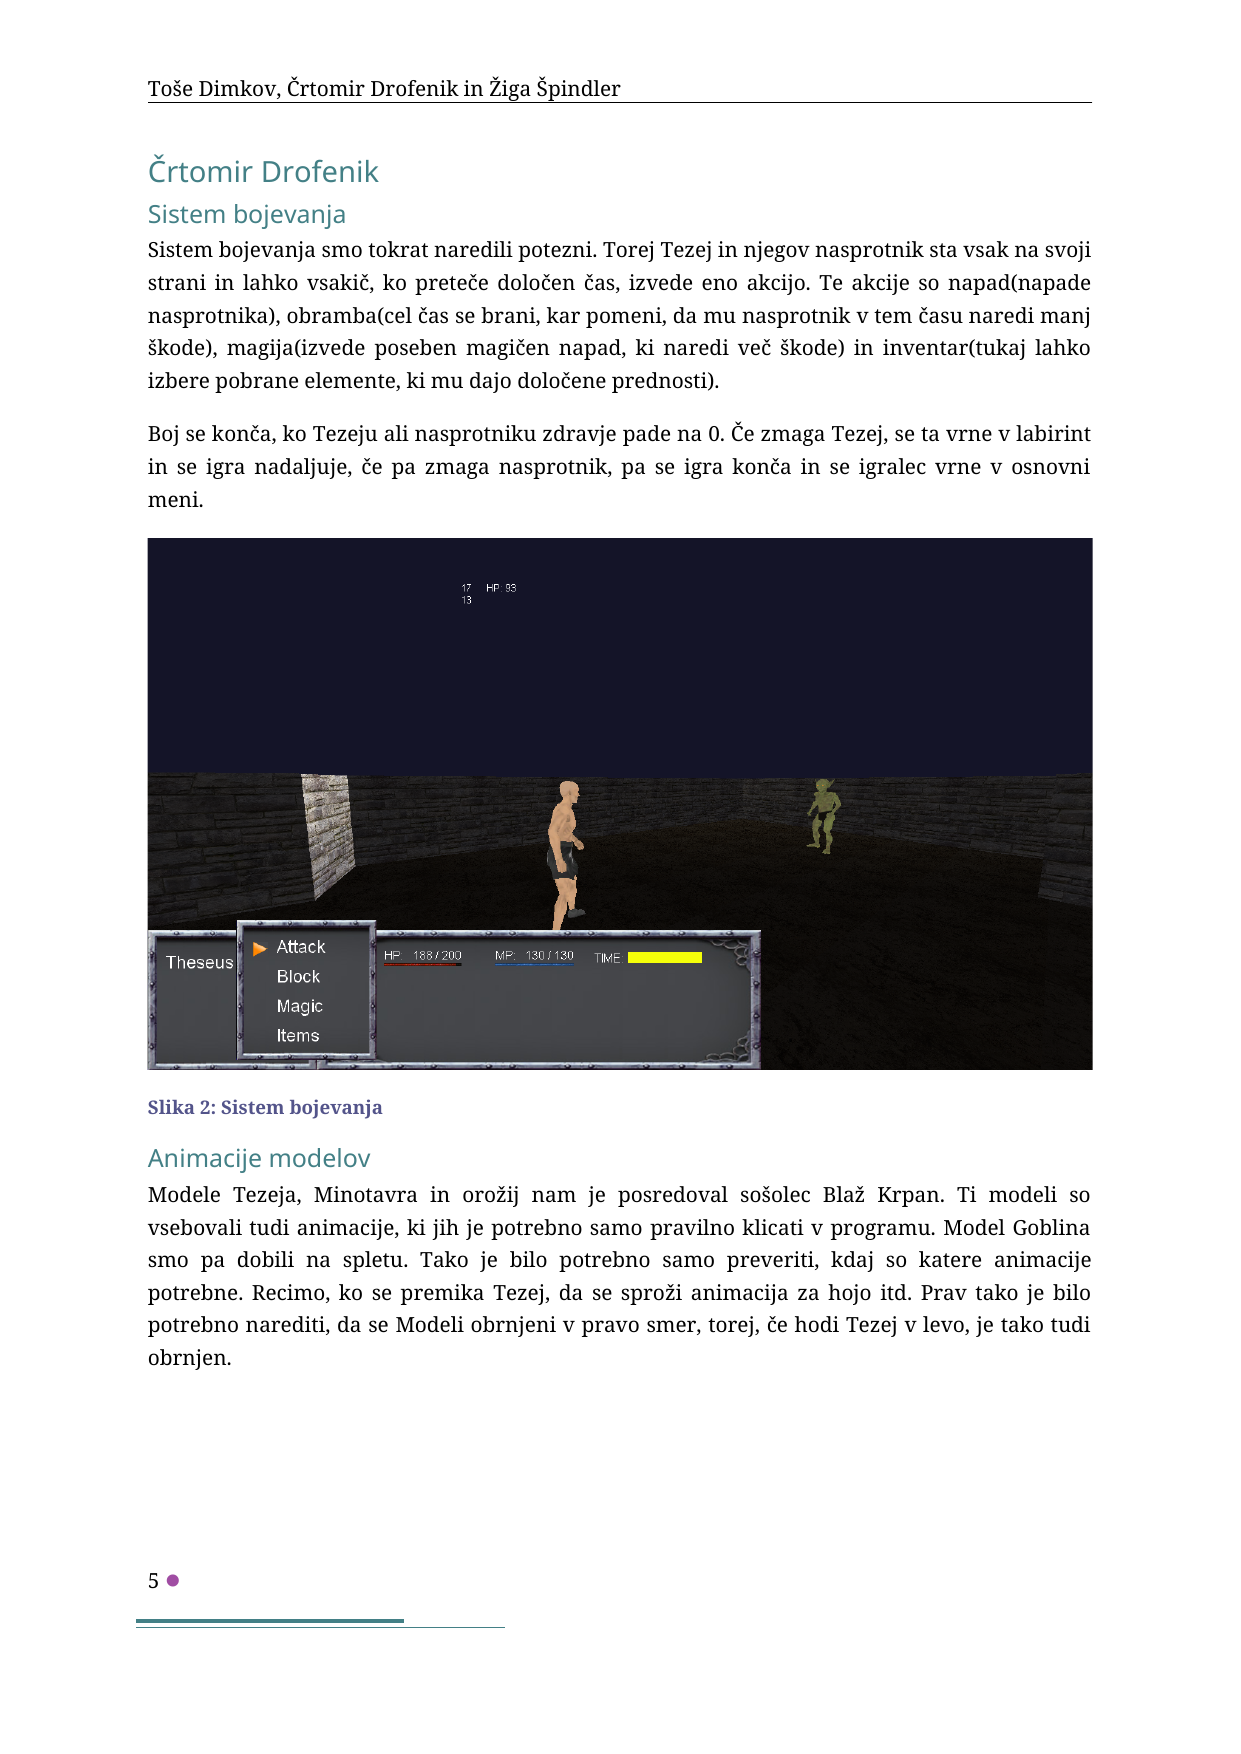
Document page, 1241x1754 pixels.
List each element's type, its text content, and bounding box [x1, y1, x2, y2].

picture [147, 538, 1093, 1070]
subtitle Animacije modelov [148, 1141, 1092, 1175]
subtitle Sistem bojevanja [148, 196, 1092, 231]
subtitle Črtomir Drofenik [148, 151, 1092, 191]
text Boj se konča, ko Tezeju ali nasprotniku zdravje pade na 0. Če zmaga Tezej, se ta vrne v labirint in se igra nadaljuje, če pa zmaga nasprotnik, pa se igra konča in se igralec vrne v osnovni meni. [148, 419, 1092, 513]
text Modele Tezeja, Minotavra in orožij nam je posredoval sošolec Blaž Krpan. Ti modeli so vsebovali tudi animacije, ki jih je potrebno samo pravilno klicati v programu. Model Goblina smo pa dobili na spletu. Tako je bilo potrebno samo preveriti, kdaj so katere animacije potrebne. Recimo, ko se premika Tezej, da se sproži animacija za hojo itd. Prav tako je bilo potrebno narediti, da se Modeli obrnjeni v pravo smer, torej, če hodi Tezej v levo, je tako tudi obrnjen. [148, 1180, 1092, 1372]
text Sistem bojevanja smo tokrat naredili potezni. Torej Tezej in njegov nasprotnik sta vsak na svoji strani in lahko vsakič, ko preteče določen čas, izvede eno akcijo. Te akcije so napad(napade nasprotnika), obramba(cel čas se brani, kar pomeni, da mu nasprotnik v tem času naredi manj škode), magija(izvede poseben magičen napad, ki naredi več škode) in inventar(tukaj lahko izbere pobrane elemente, ki mu dajo določene prednosti). [148, 236, 1092, 394]
